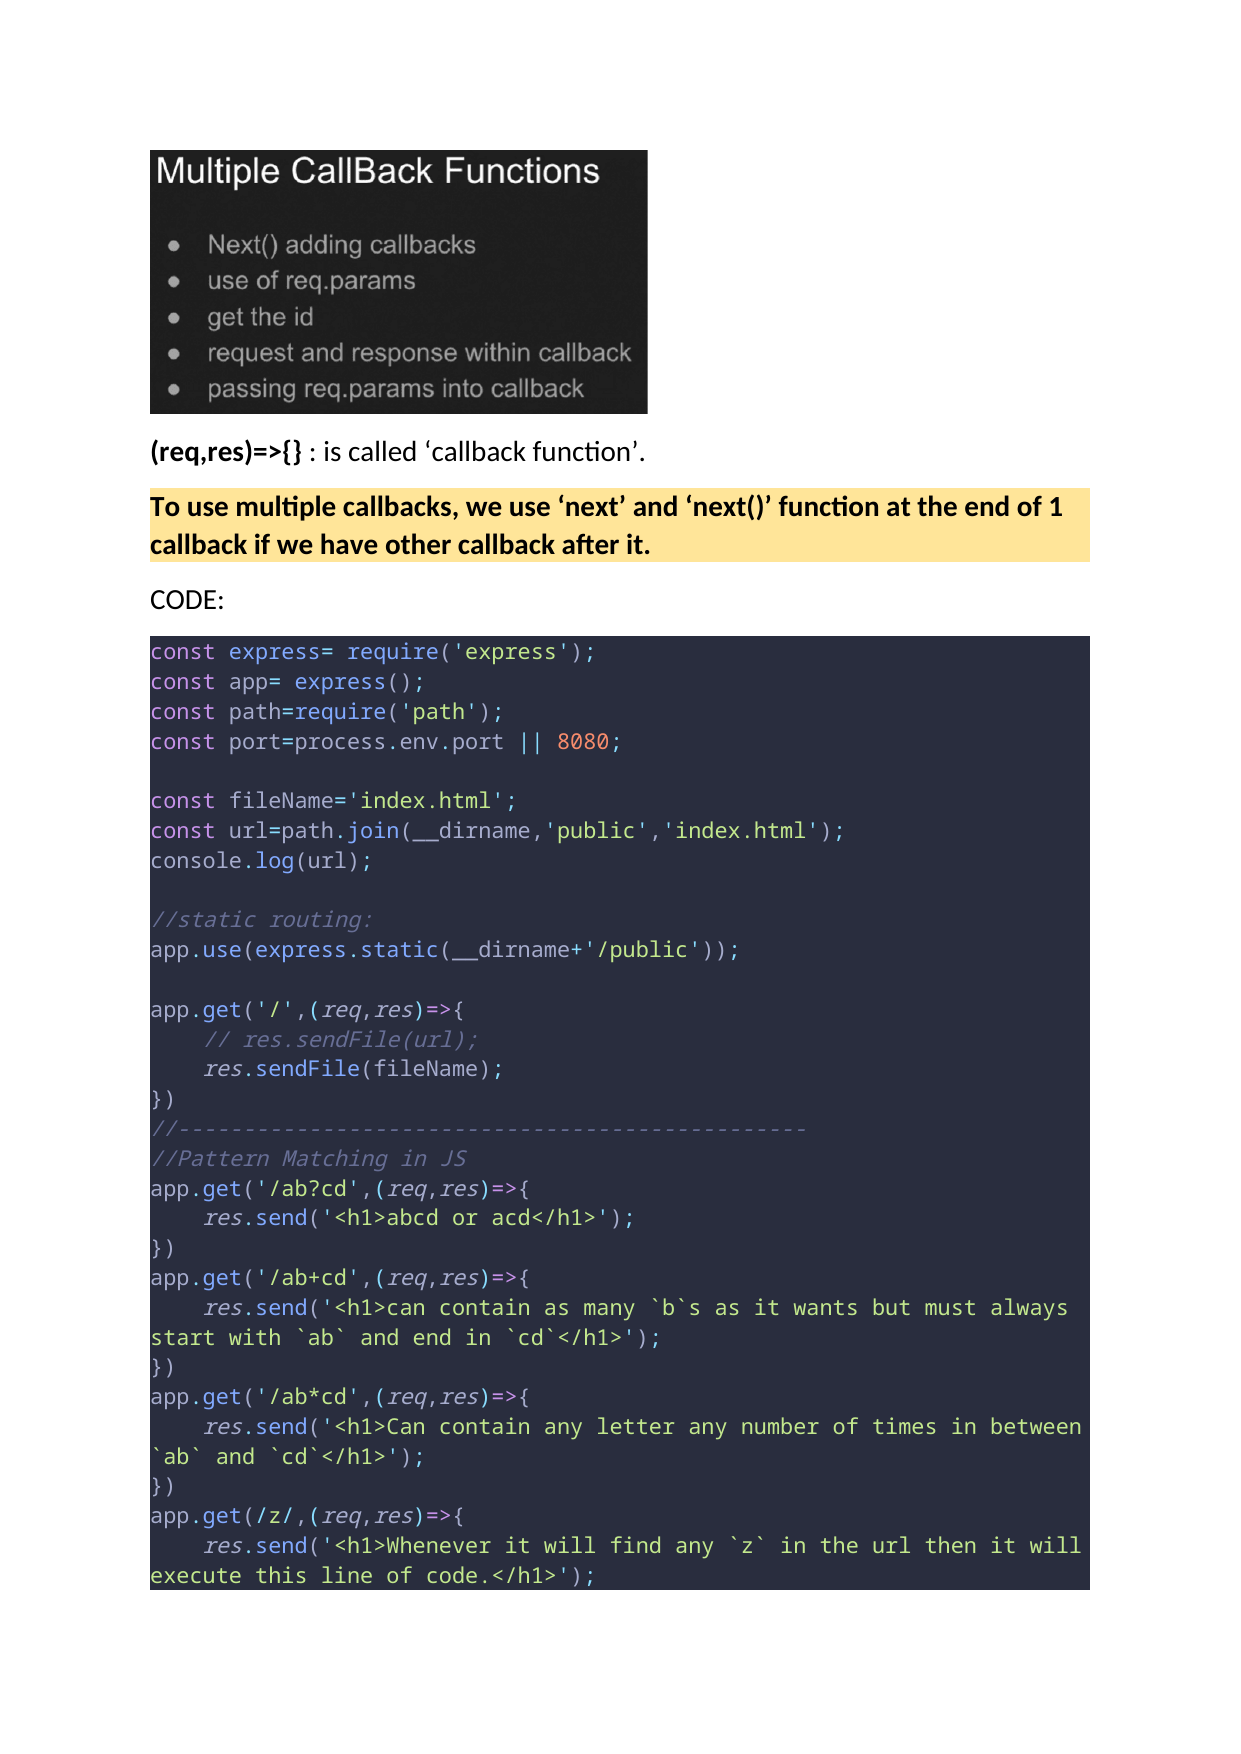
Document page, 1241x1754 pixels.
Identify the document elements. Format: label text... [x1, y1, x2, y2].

text app.get('/ab*cd',(req,res)=>{ [150, 1381, 1090, 1411]
text console.log(url); [150, 845, 1090, 875]
text }) [150, 1232, 1090, 1262]
text app.get('/ab?cd',(req,res)=>{ [150, 1173, 1090, 1202]
text const express= require('express'); [150, 636, 1090, 666]
text (req,res)=>{} : is called ‘callback function’. [150, 433, 1090, 468]
text app.use(express.static(__dirname+'/public')); [150, 934, 1090, 964]
text res.send('<h1>can contain as many `b`s as it wants but must always start with `ab` and end in `cd`</h1>'); [150, 1292, 1090, 1351]
text //Pattern Matching in JS [150, 1143, 1090, 1173]
text app.get('/ab+cd',(req,res)=>{ [150, 1262, 1090, 1292]
text }) [150, 1083, 1090, 1113]
text const fileName='index.html'; [150, 785, 1090, 815]
text //------------------------------------------------ [150, 1113, 1090, 1143]
text app.get('/',(req,res)=>{ [150, 994, 1090, 1024]
text }) [150, 1471, 1090, 1500]
text // res.sendFile(url); [150, 1024, 1090, 1053]
text app.get(/z/,(req,res)=>{ [150, 1500, 1090, 1530]
text const url=path.join(__dirname,'public','index.html'); [150, 815, 1090, 845]
text res.send('<h1>Whenever it will find any `z` in the url then it will execute this line of code.</h1>'); [150, 1530, 1090, 1590]
text const app= express(); [150, 666, 1090, 696]
text //static routing: [150, 904, 1090, 934]
text res.sendFile(fileName); [150, 1053, 1090, 1083]
text const path=require('path'); [150, 696, 1090, 726]
text }) [150, 1351, 1090, 1381]
text CODE: [150, 581, 1090, 617]
text res.send('<h1>Can contain any letter any number of times in between `ab` and `cd`</h1>'); [150, 1411, 1090, 1471]
picture [150, 150, 648, 414]
text res.send('<h1>abcd or acd</h1>'); [150, 1202, 1090, 1232]
text To use multiple callbacks, we use ‘next’ and ‘next()’ function at the end of 1 callback if we have other callback after it. [150, 488, 1090, 562]
text const port=process.env.port || 8080; [150, 726, 1090, 756]
